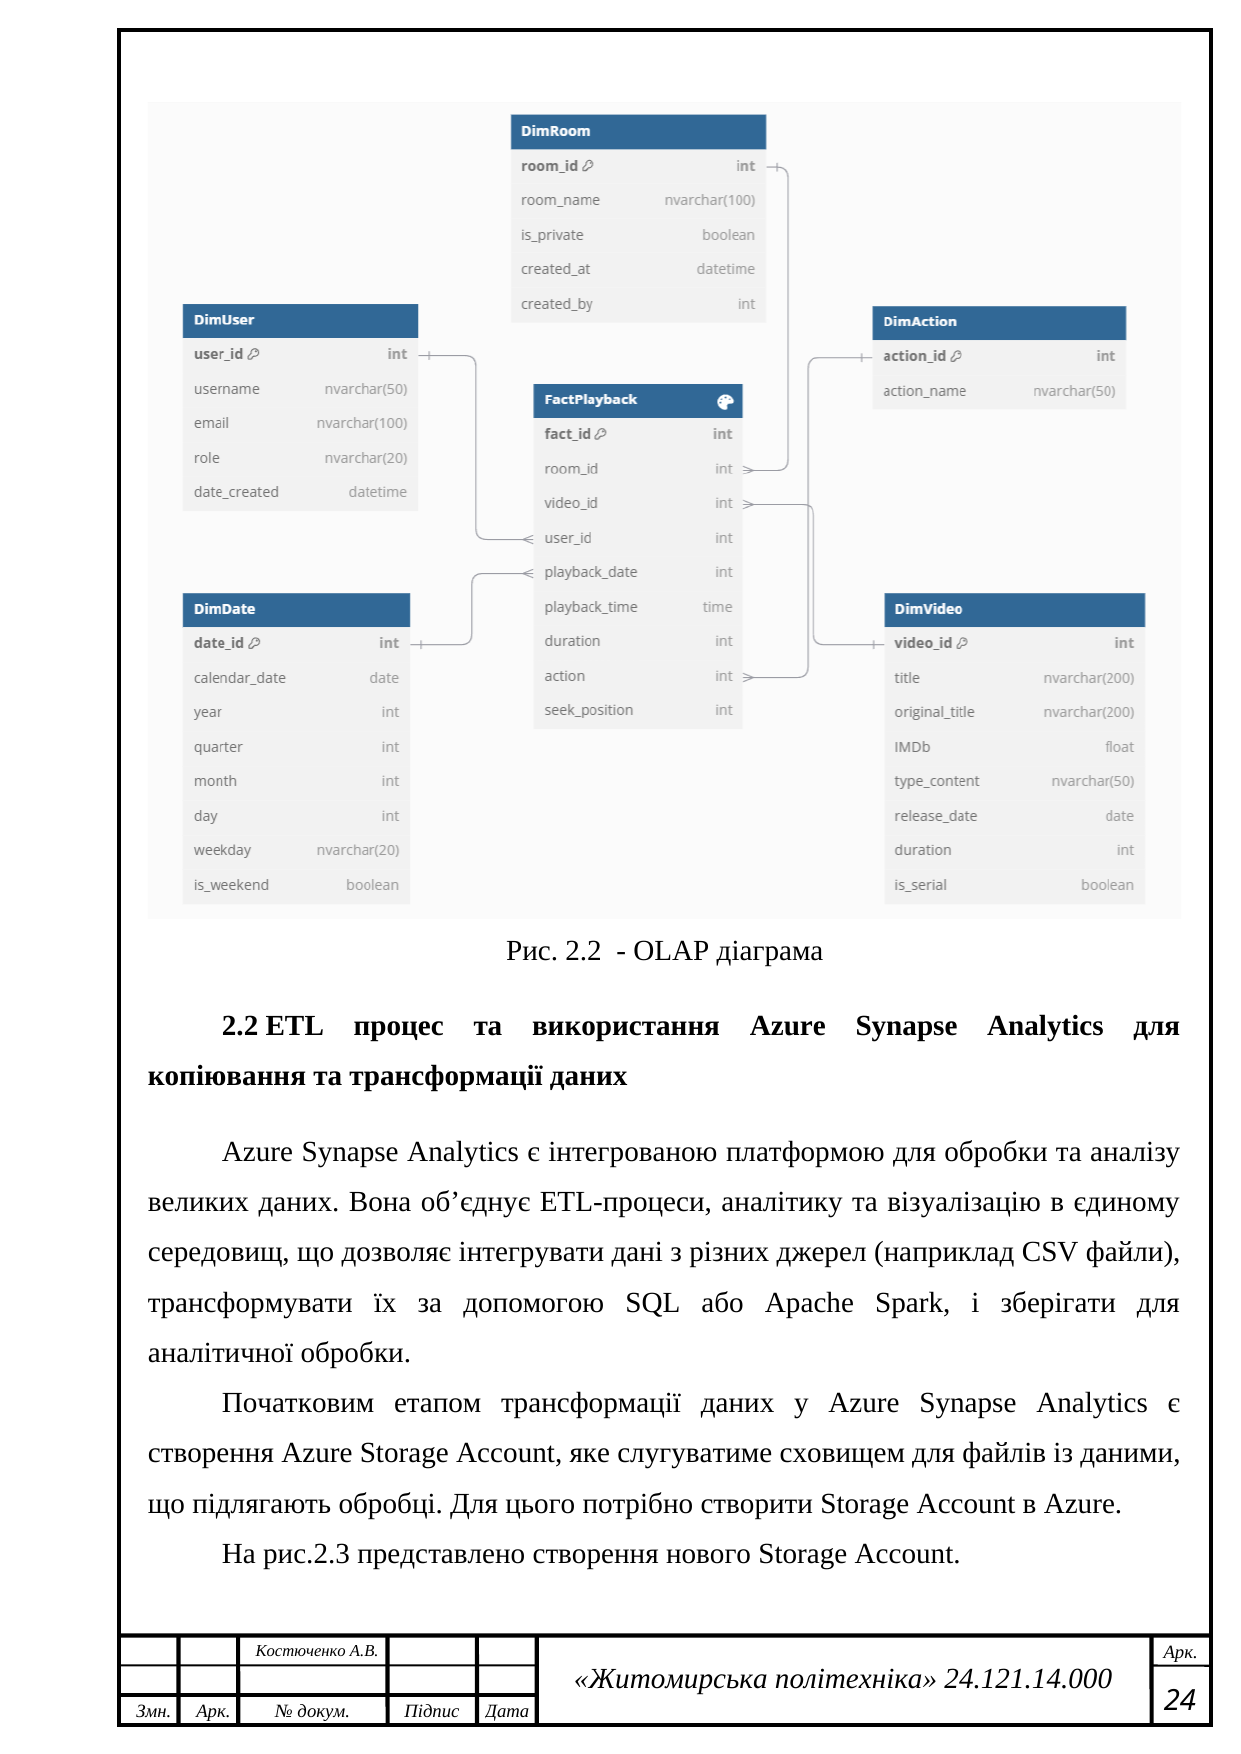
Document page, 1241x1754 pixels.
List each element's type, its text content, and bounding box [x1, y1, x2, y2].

text Рис. 2.2 - OLAP діаграма [148, 933, 1181, 966]
text Azure Synapse Analytics є інтегрованою платформою для обробки та аналізу великих даних. Вона об’єднує ETL-процеси, аналітику та візуалізацію в єдиному середовищ, що дозволяє інтегрувати дані з різних джерел (наприклад CSV файли), трансформувати їх за допомогою SQL або Apache Spark, і зберігати для аналітичної обробки. [148, 1134, 1181, 1368]
text На рис.2.3 представлено створення нового Storage Account. [148, 1536, 1181, 1570]
list ETL процес та використання Azure Synapse Analytics для копіювання та трансформації даних [148, 1008, 1181, 1092]
picture [147, 102, 1182, 919]
text Початковим етапом трансформації даних у Azure Synapse Analytics є створення Azure Storage Account, яке слугуватиме сховищем для файлів із даними, що підлягають обробці. Для цього потрібно створити Storage Account в Azure. [148, 1385, 1181, 1519]
